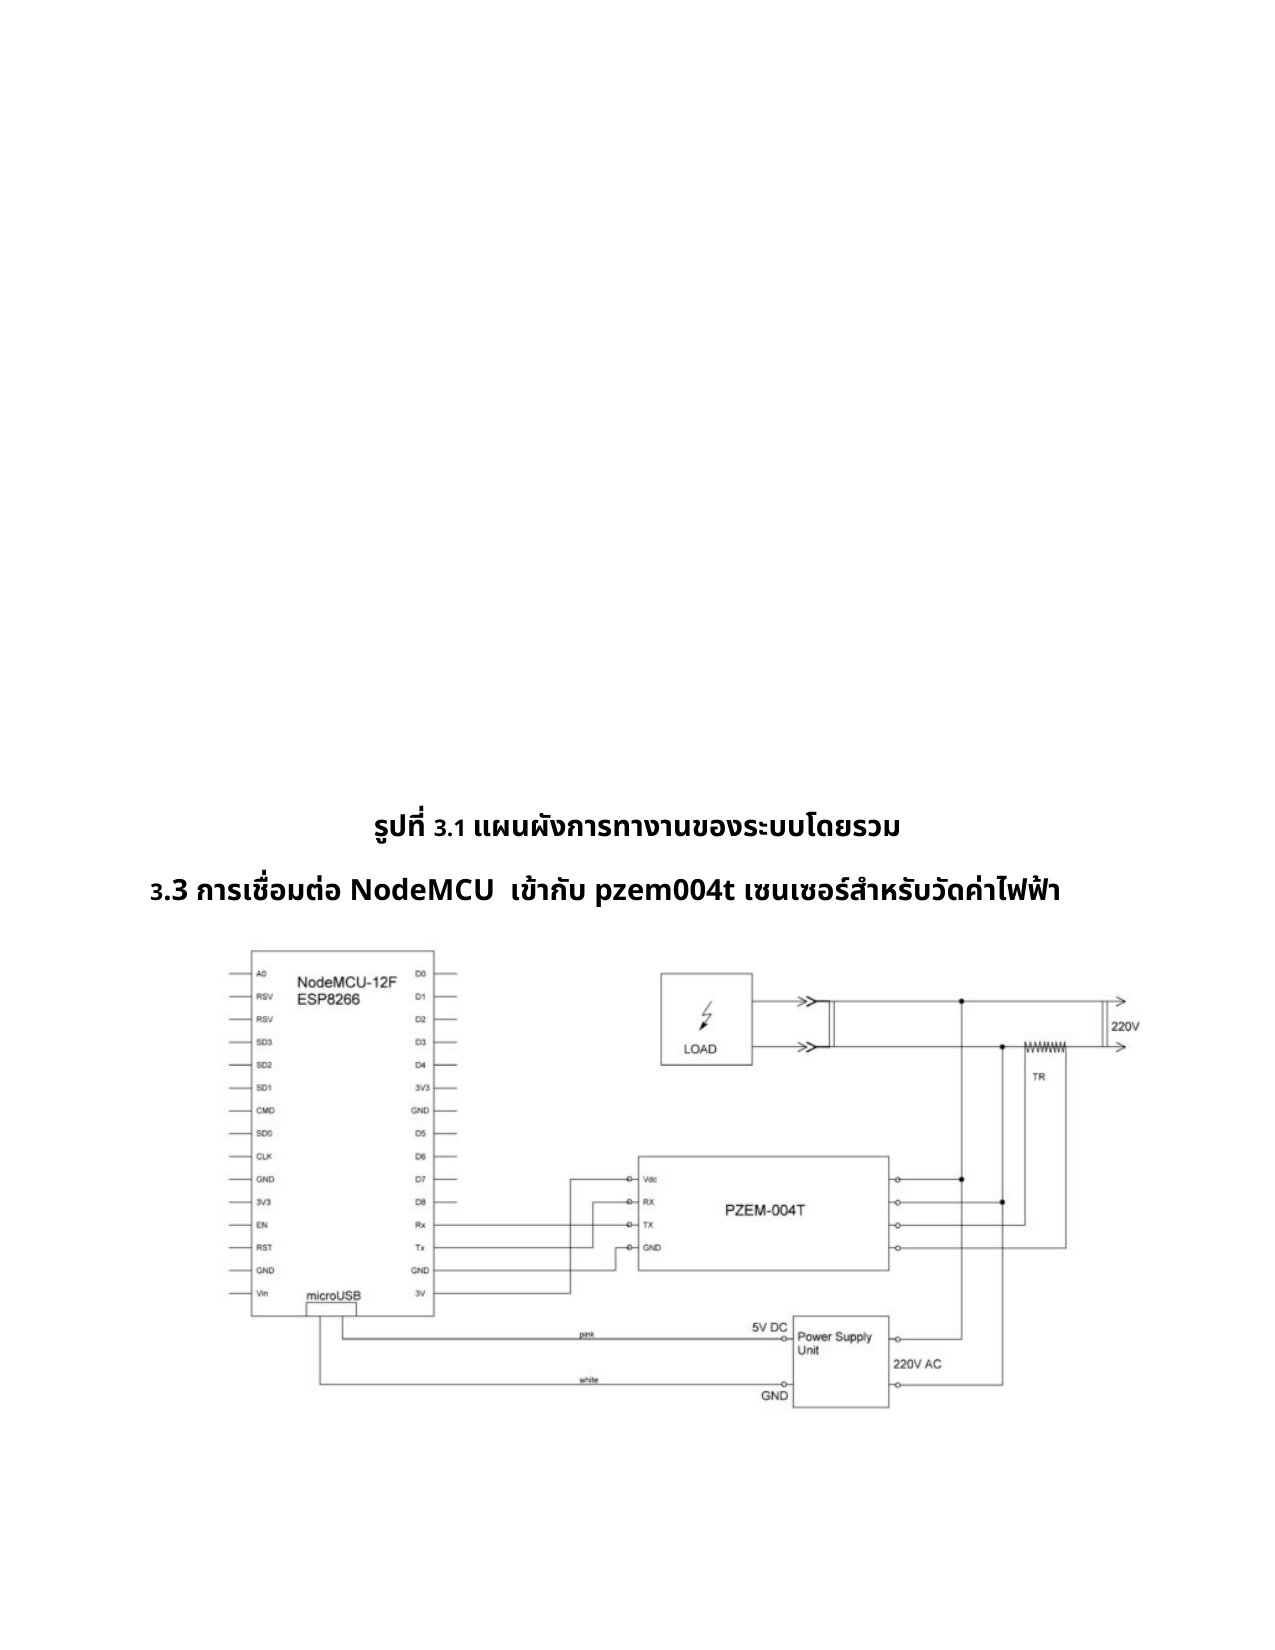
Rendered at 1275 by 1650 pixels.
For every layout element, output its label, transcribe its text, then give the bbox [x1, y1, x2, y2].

text รูปที่ 3.1 แผนผังการทางานของระบบโดยรวม [150, 805, 1125, 849]
text 3.3 การเชื่อมต่อ NodeMCU เข้ากับ pzem004t เซนเซอร์สำหรับวัดค่าไฟฟ้า [150, 869, 1125, 914]
picture [211, 934, 1162, 1426]
